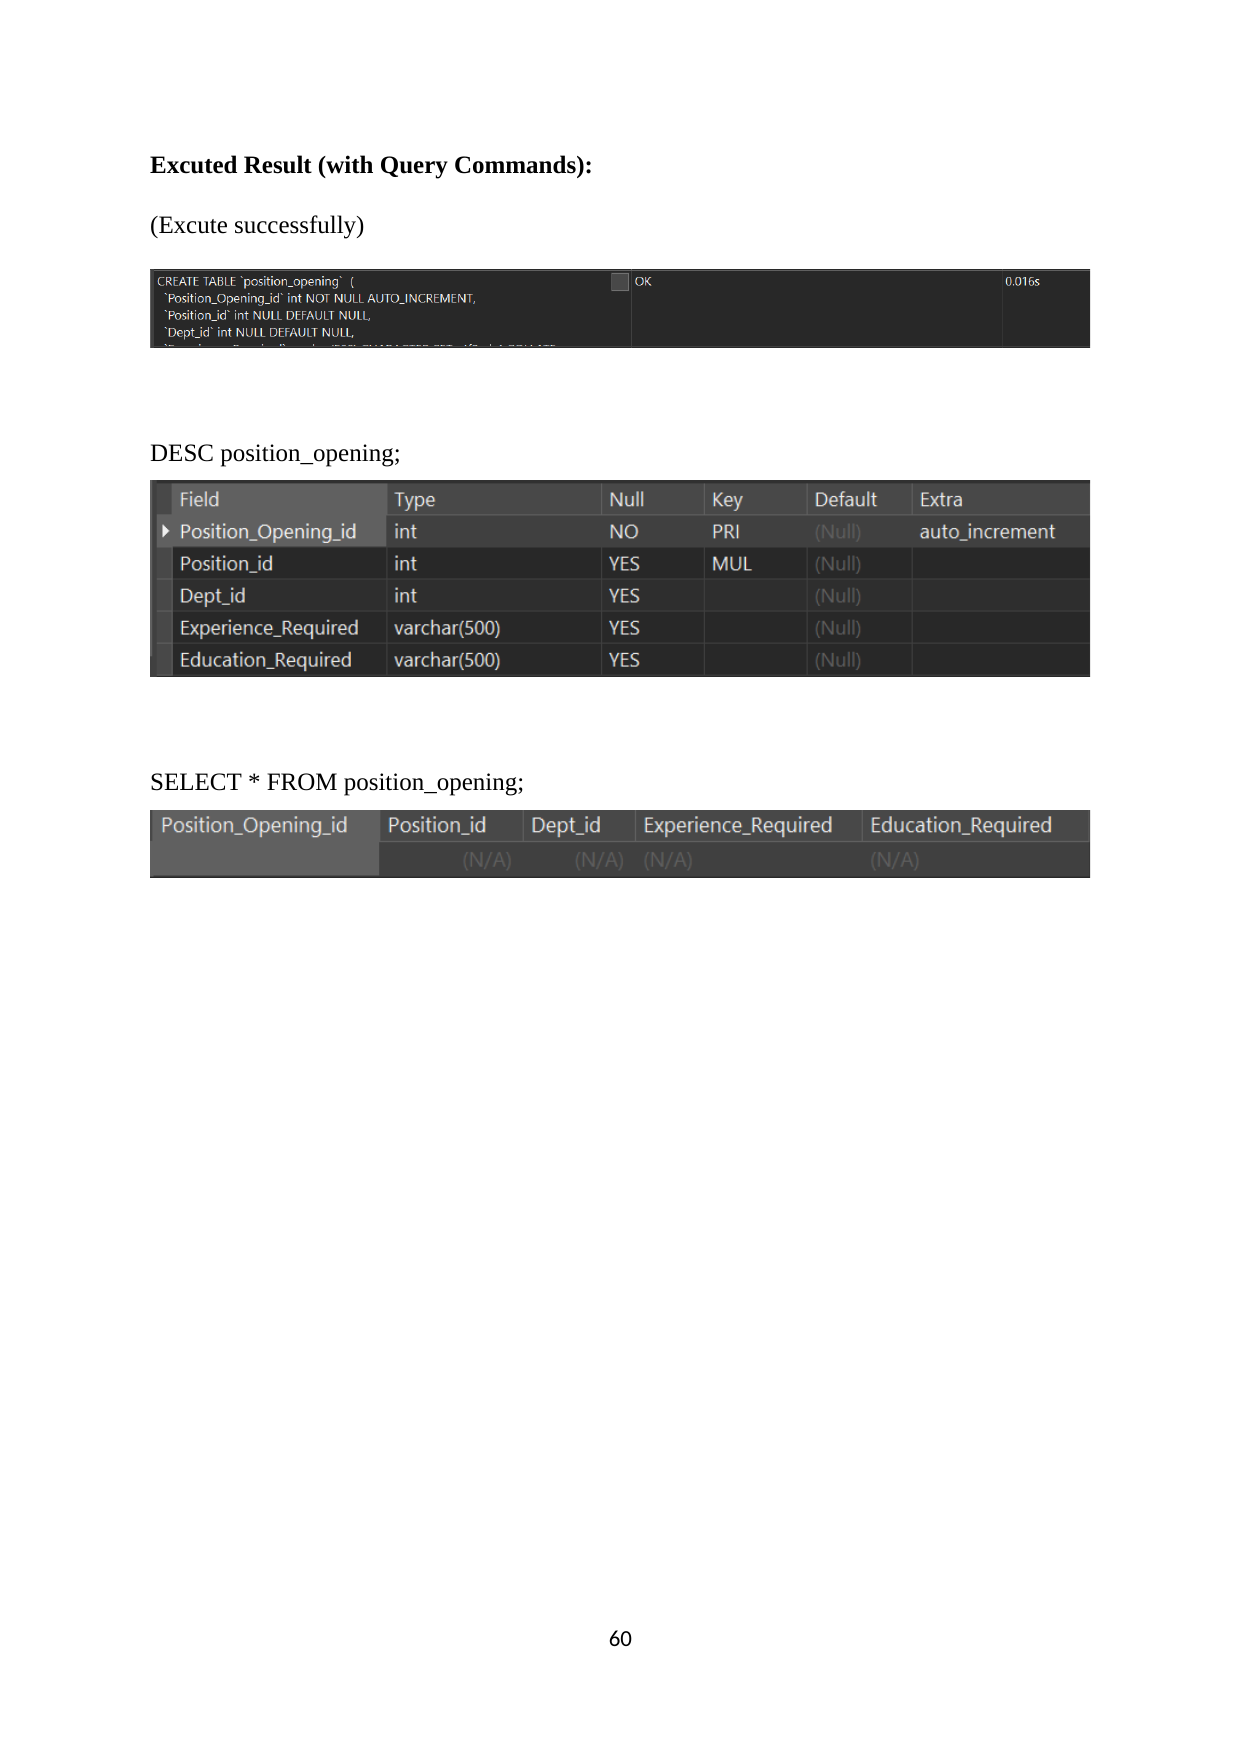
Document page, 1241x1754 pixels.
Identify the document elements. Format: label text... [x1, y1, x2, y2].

text (Excute successfully) [150, 210, 1090, 238]
picture [150, 480, 1091, 677]
picture [150, 269, 1091, 348]
text DESC position_opening; [150, 438, 1090, 480]
text Excuted Result (with Query Commands): [150, 150, 1090, 179]
picture [150, 810, 1091, 878]
text SELECT * FROM position_opening; [150, 767, 1090, 810]
